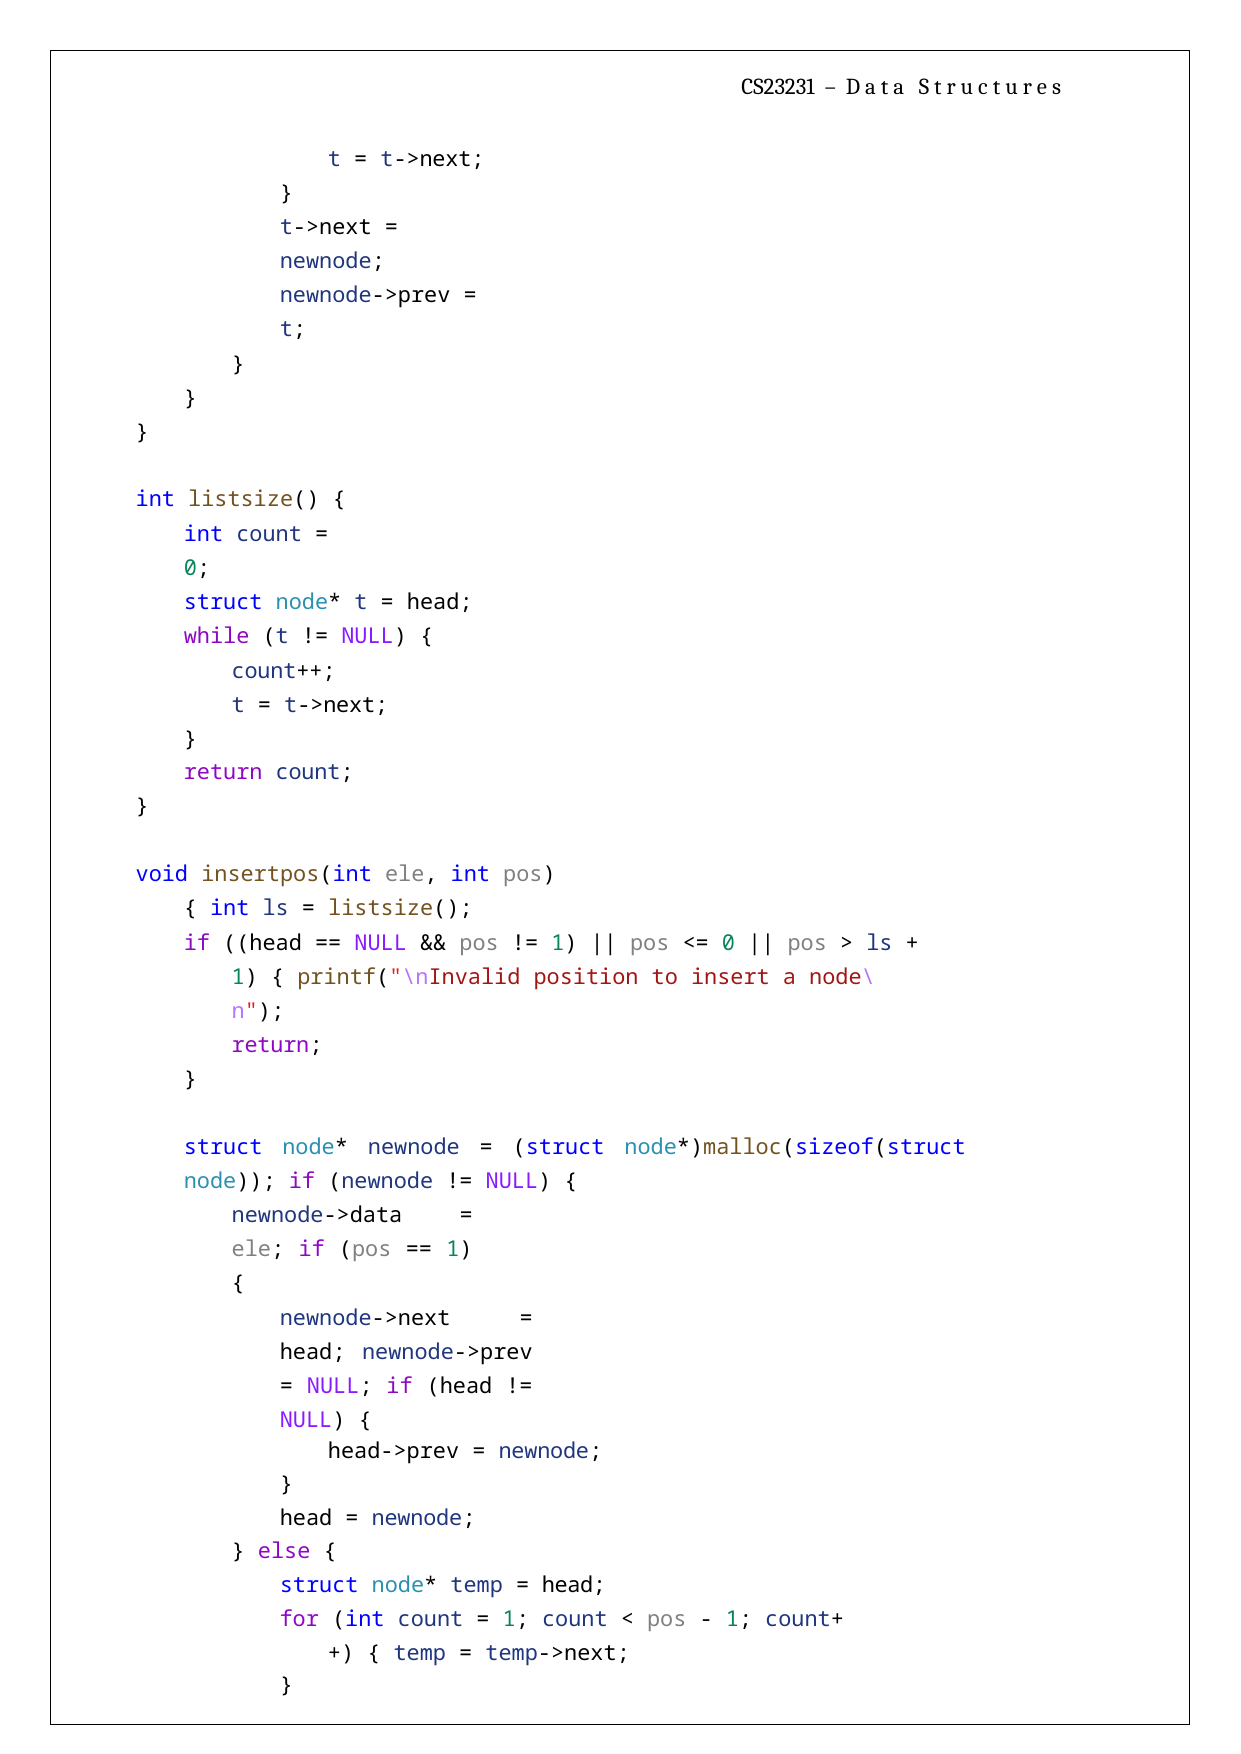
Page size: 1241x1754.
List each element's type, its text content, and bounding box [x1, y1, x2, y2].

text t = t->next; [231, 688, 1159, 718]
text struct node* temp = head; [279, 1569, 1159, 1599]
text t = t->next; [328, 143, 1159, 173]
text } [135, 416, 1159, 446]
text return; [231, 1029, 1159, 1059]
text for (int count = 1; count < pos - 1; count++) { temp = temp->next; [279, 1603, 857, 1667]
text head->prev = newnode; [328, 1438, 1159, 1464]
text } [183, 1063, 1159, 1093]
text newnode->next = head; newnode->prev = NULL; if (head != NULL) { [279, 1302, 532, 1434]
text int listsize() { int count = 0; [135, 483, 361, 582]
text } [183, 382, 1159, 412]
text t->next = newnode; newnode->prev = t; [279, 211, 496, 343]
text } [135, 790, 1159, 820]
text void insertpos(int ele, int pos) { int ls = listsize(); [135, 858, 574, 922]
text } else { [231, 1535, 1159, 1565]
text count++; [231, 654, 1159, 684]
text head = newnode; [279, 1502, 1159, 1532]
text } [183, 722, 1159, 752]
text struct node* newnode = (struct node*)malloc(sizeof(struct node)); if (newnode != NULL) { [183, 1131, 965, 1195]
text newnode->data = ele; if (pos == 1) { [231, 1199, 472, 1297]
text } [279, 1468, 1159, 1498]
text } [279, 1672, 1159, 1697]
text return count; [183, 756, 1159, 786]
text } [279, 177, 1159, 207]
text struct node* t = head; while (t != NULL) { [183, 586, 472, 650]
text } [231, 348, 1159, 378]
text if ((head == NULL && pos != 1) || pos <= 0 || pos > ls + 1) { printf("\nInvalid position to insert a node\n"); [183, 927, 923, 1025]
